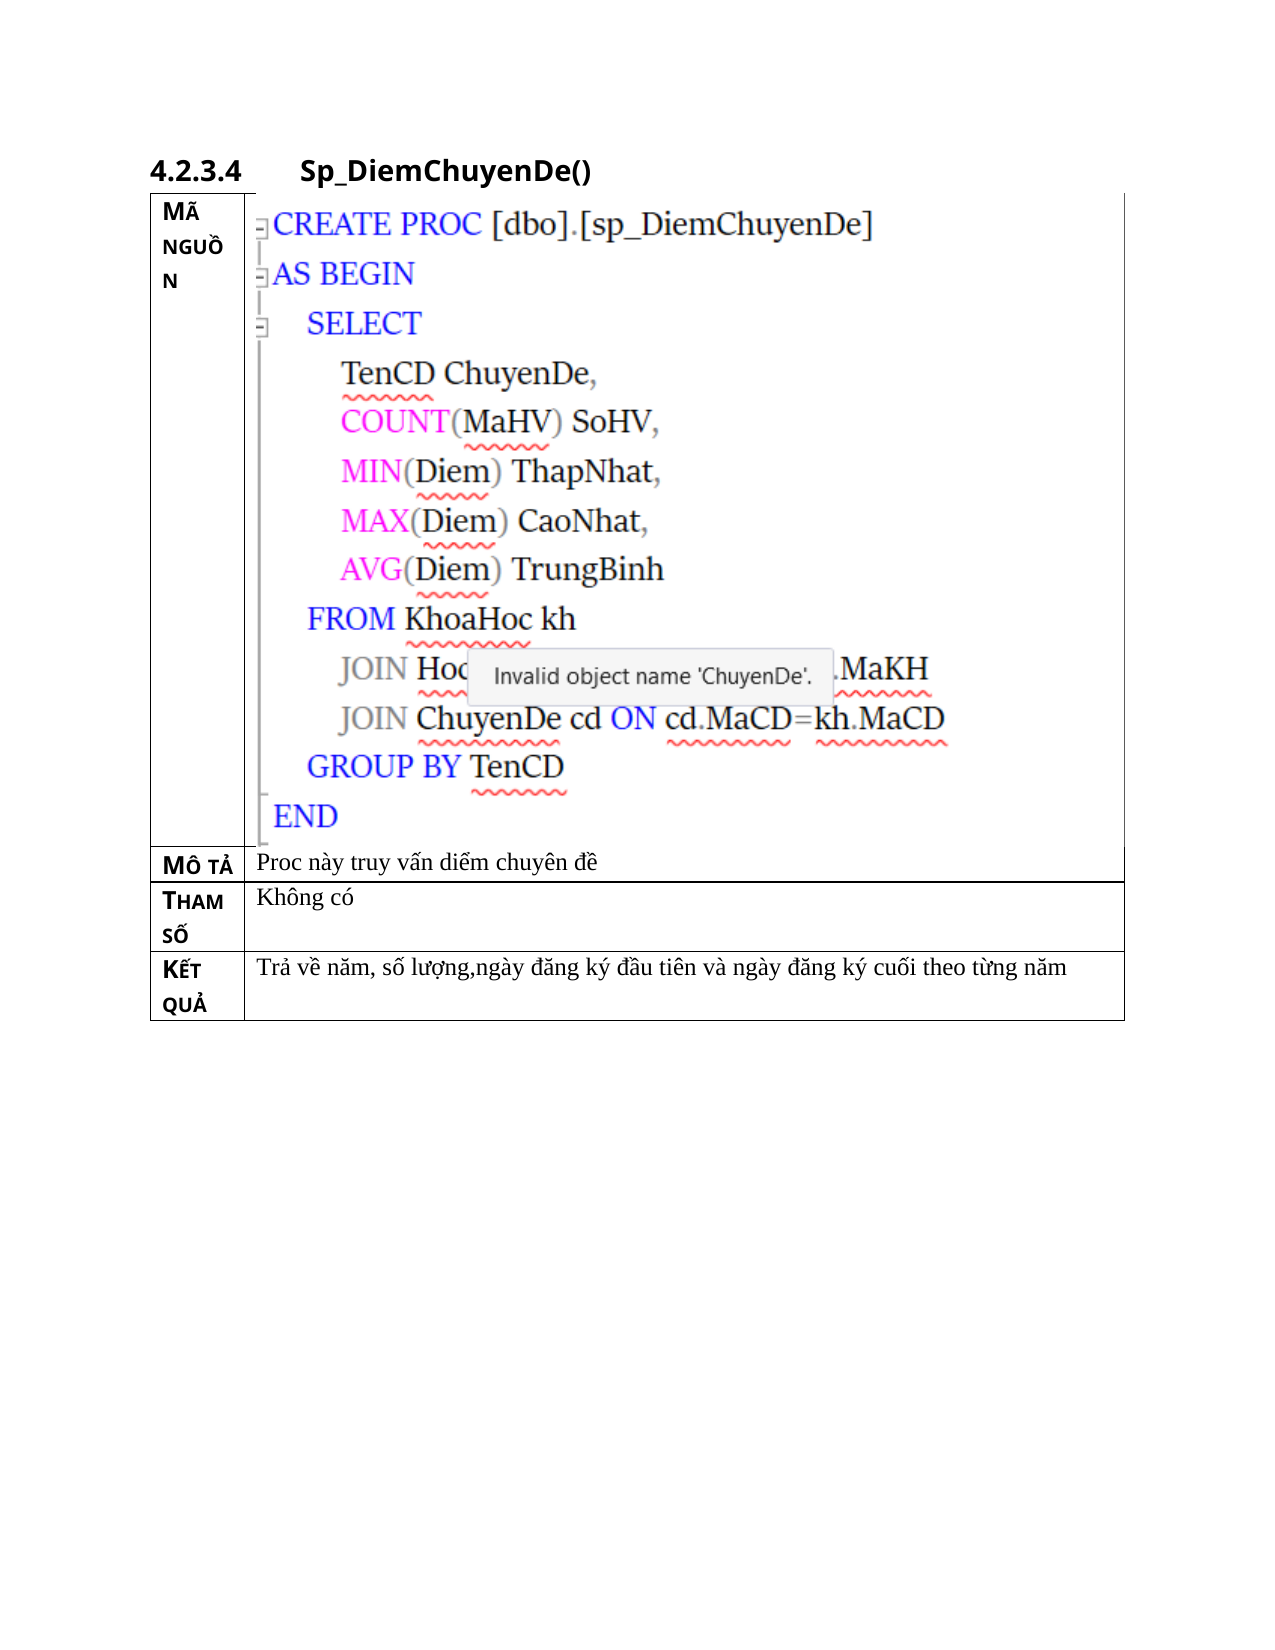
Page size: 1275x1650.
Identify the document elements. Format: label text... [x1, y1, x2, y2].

table_cell Mô tả [151, 847, 244, 881]
table_cell Proc này truy vấn diểm chuyên đề [245, 847, 1124, 881]
table_cell Tham số [151, 883, 244, 951]
table_header Mã nguồn [151, 194, 244, 846]
table_cell Trả về năm, số lượng,ngày đăng ký đầu tiên và ngày đăng ký cuối theo từng năm [245, 952, 1124, 1020]
table_cell Không có [245, 883, 1124, 951]
table_cell Kết quả [151, 952, 244, 1020]
subtitle Sp_DiemChuyenDe() [150, 150, 1125, 190]
picture [256, 193, 1125, 847]
table_header [245, 194, 256, 846]
